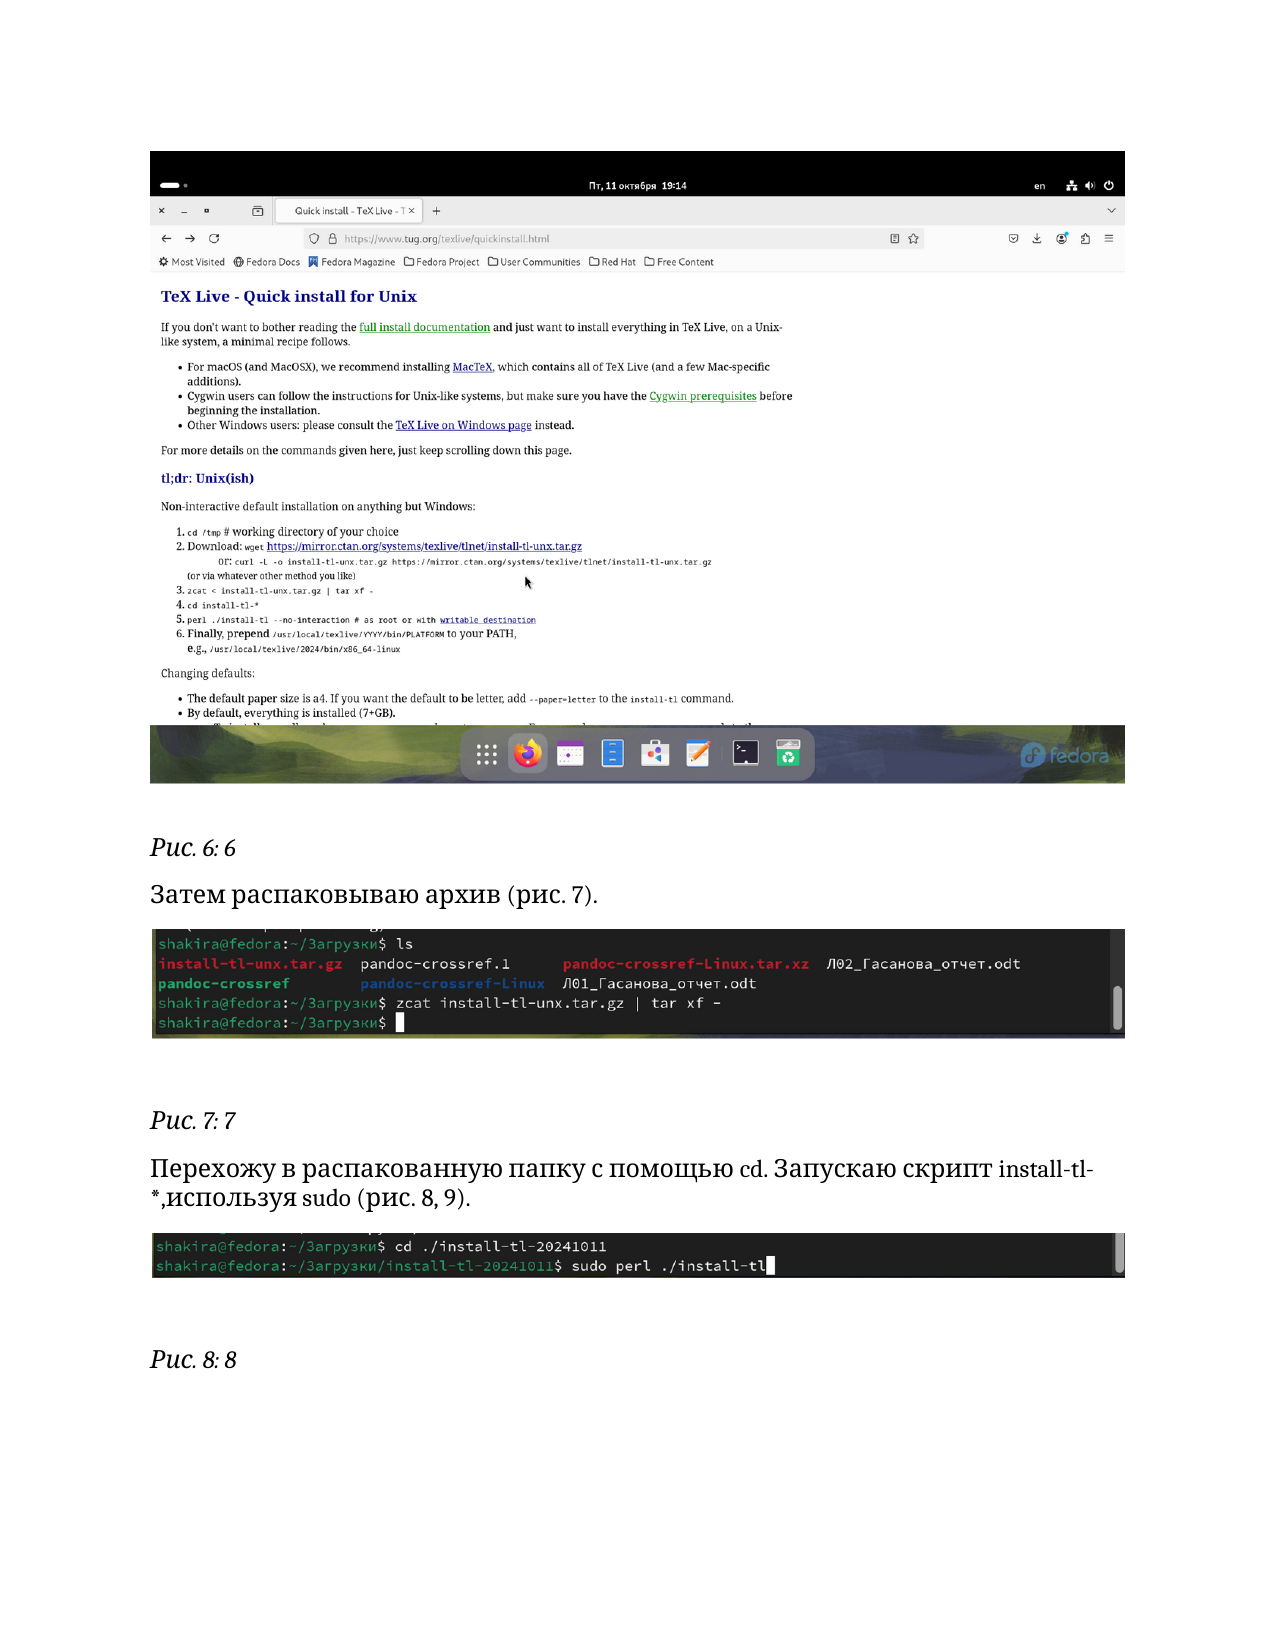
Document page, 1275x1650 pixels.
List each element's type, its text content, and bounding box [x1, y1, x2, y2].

text Затем распаковываю архив (рис. 7). [150, 881, 1125, 910]
picture [150, 150, 1125, 784]
picture [150, 928, 1125, 1039]
text Рис. 6: 6 [150, 833, 1125, 862]
text Рис. 8: 8 [150, 1346, 1125, 1375]
text Рис. 7: 7 [150, 1107, 1125, 1136]
picture [150, 1231, 1125, 1278]
text Перехожу в распакованную папку с помощью cd. Запускаю скрипт install-tl-*,используя sudo (рис. 8, 9). [150, 1155, 1125, 1212]
